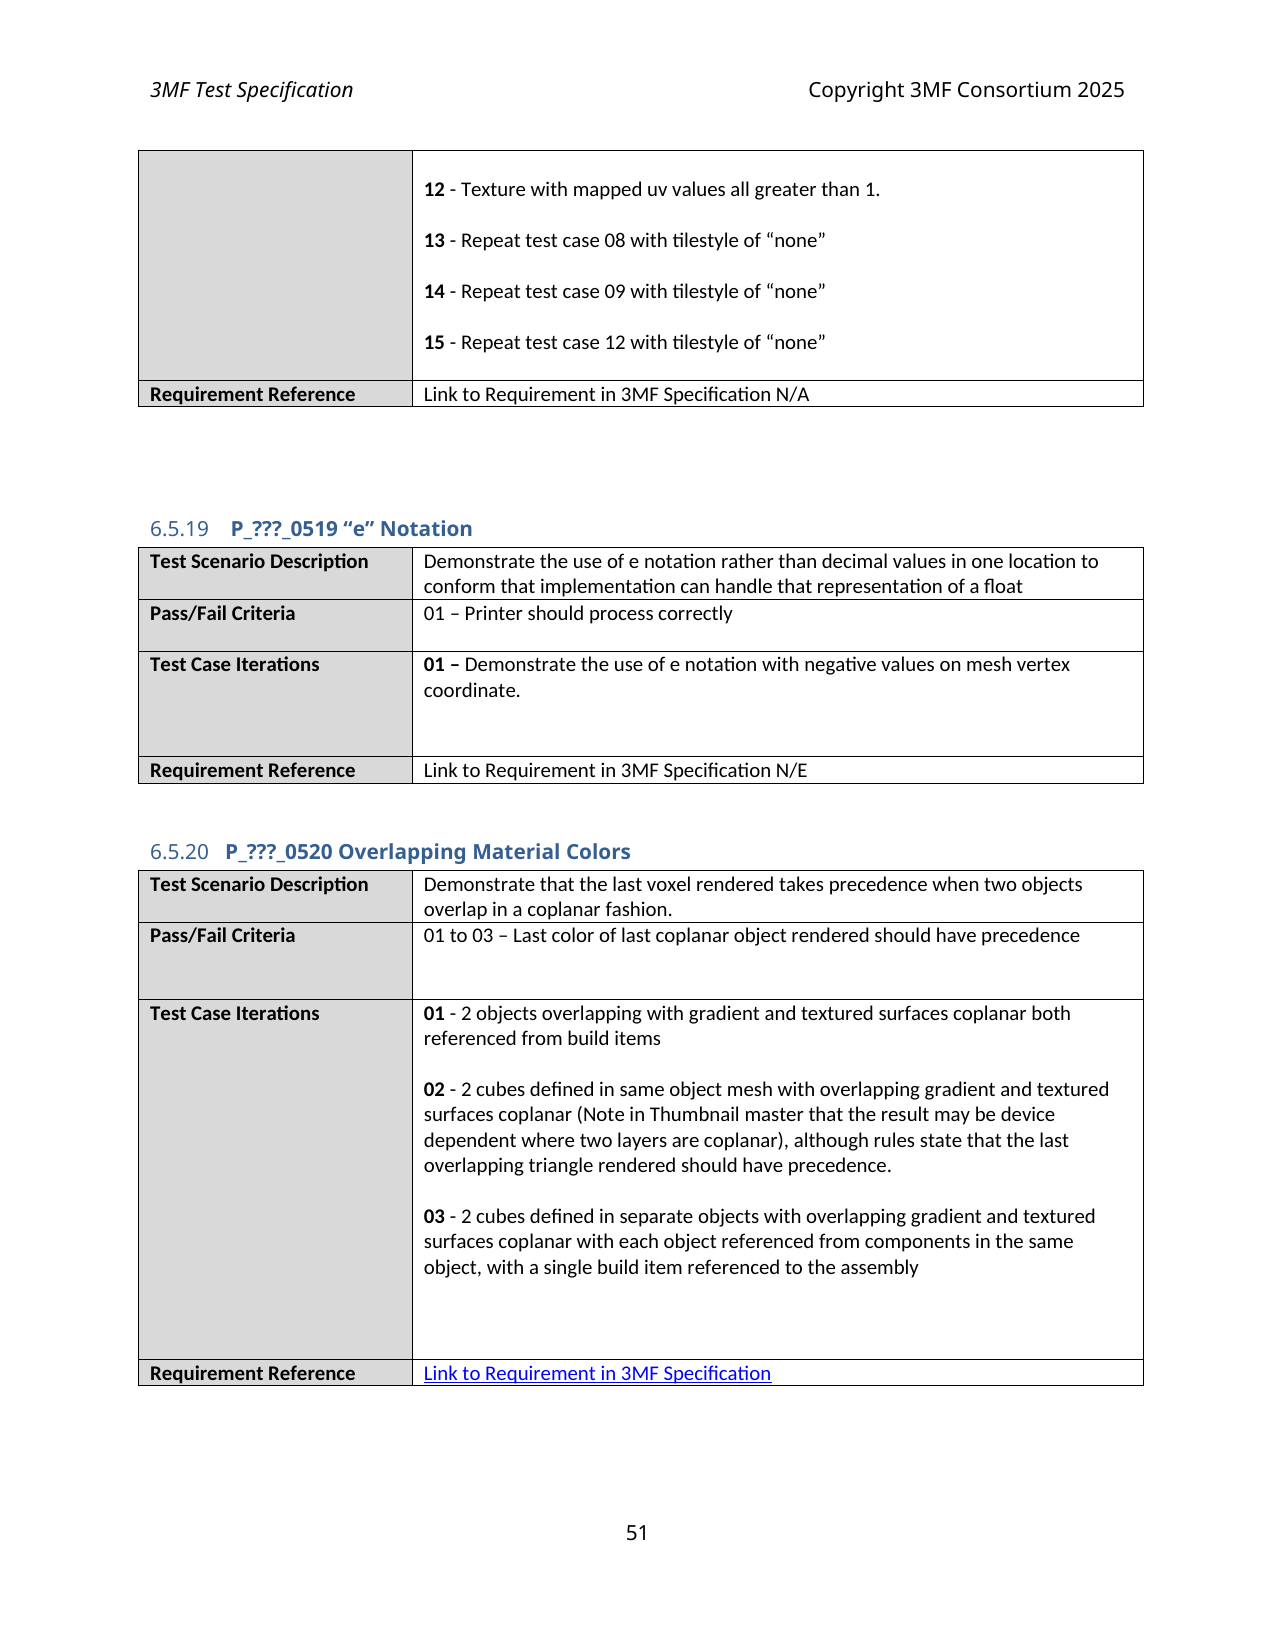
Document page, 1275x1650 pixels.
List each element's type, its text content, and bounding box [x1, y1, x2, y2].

table_header Test Scenario Description [139, 548, 412, 599]
table_cell Pass/Fail Criteria [139, 600, 412, 651]
table_header Demonstrate the use of e notation rather than decimal values in one location to conform that implementation can handle that representation of a float [413, 548, 1143, 599]
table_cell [413, 151, 1143, 380]
table_cell Link to Requirement in 3MF Specification N/E [413, 757, 1143, 783]
table_header Test Scenario Description [139, 871, 412, 922]
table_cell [139, 151, 412, 380]
table_cell Requirement Reference [139, 1360, 412, 1385]
table_cell Link to Requirement in 3MF Specification [413, 1360, 1143, 1385]
table_cell Link to Requirement in 3MF Specification N/A [413, 381, 1143, 406]
table_cell Requirement Reference [139, 381, 412, 406]
table_cell Test Case Iterations [139, 1000, 412, 1359]
subtitle P_???_0520 Overlapping Material Colors [150, 837, 1125, 866]
table_cell 01 to 03 – Last color of last coplanar object rendered should have precedence [413, 923, 1143, 999]
table_cell 01 - 2 objects overlapping with gradient and textured surfaces coplanar both referenced from build items 02 - 2 cubes defined in same object mesh with overlapping gradient and textured surfaces coplanar (Note in Thumbnail master that the result may be device dependent where two layers are coplanar), although rules state that the last overlapping triangle rendered should have precedence. 03 - 2 cubes defined in separate objects with overlapping gradient and textured surfaces coplanar with each object referenced from components in the same object, with a single build item referenced to the assembly [413, 1000, 1143, 1359]
table_cell Test Case Iterations [139, 652, 412, 756]
subtitle P_???_0519 “e” Notation [150, 514, 1125, 543]
table_cell Pass/Fail Criteria [139, 923, 412, 999]
table_cell 01 – Printer should process correctly [413, 600, 1143, 651]
table_cell 01 – Demonstrate the use of e notation with negative values on mesh vertex coordinate. [413, 652, 1143, 756]
table_header Demonstrate that the last voxel rendered takes precedence when two objects overlap in a coplanar fashion. [413, 871, 1143, 922]
table_cell Requirement Reference [139, 757, 412, 783]
